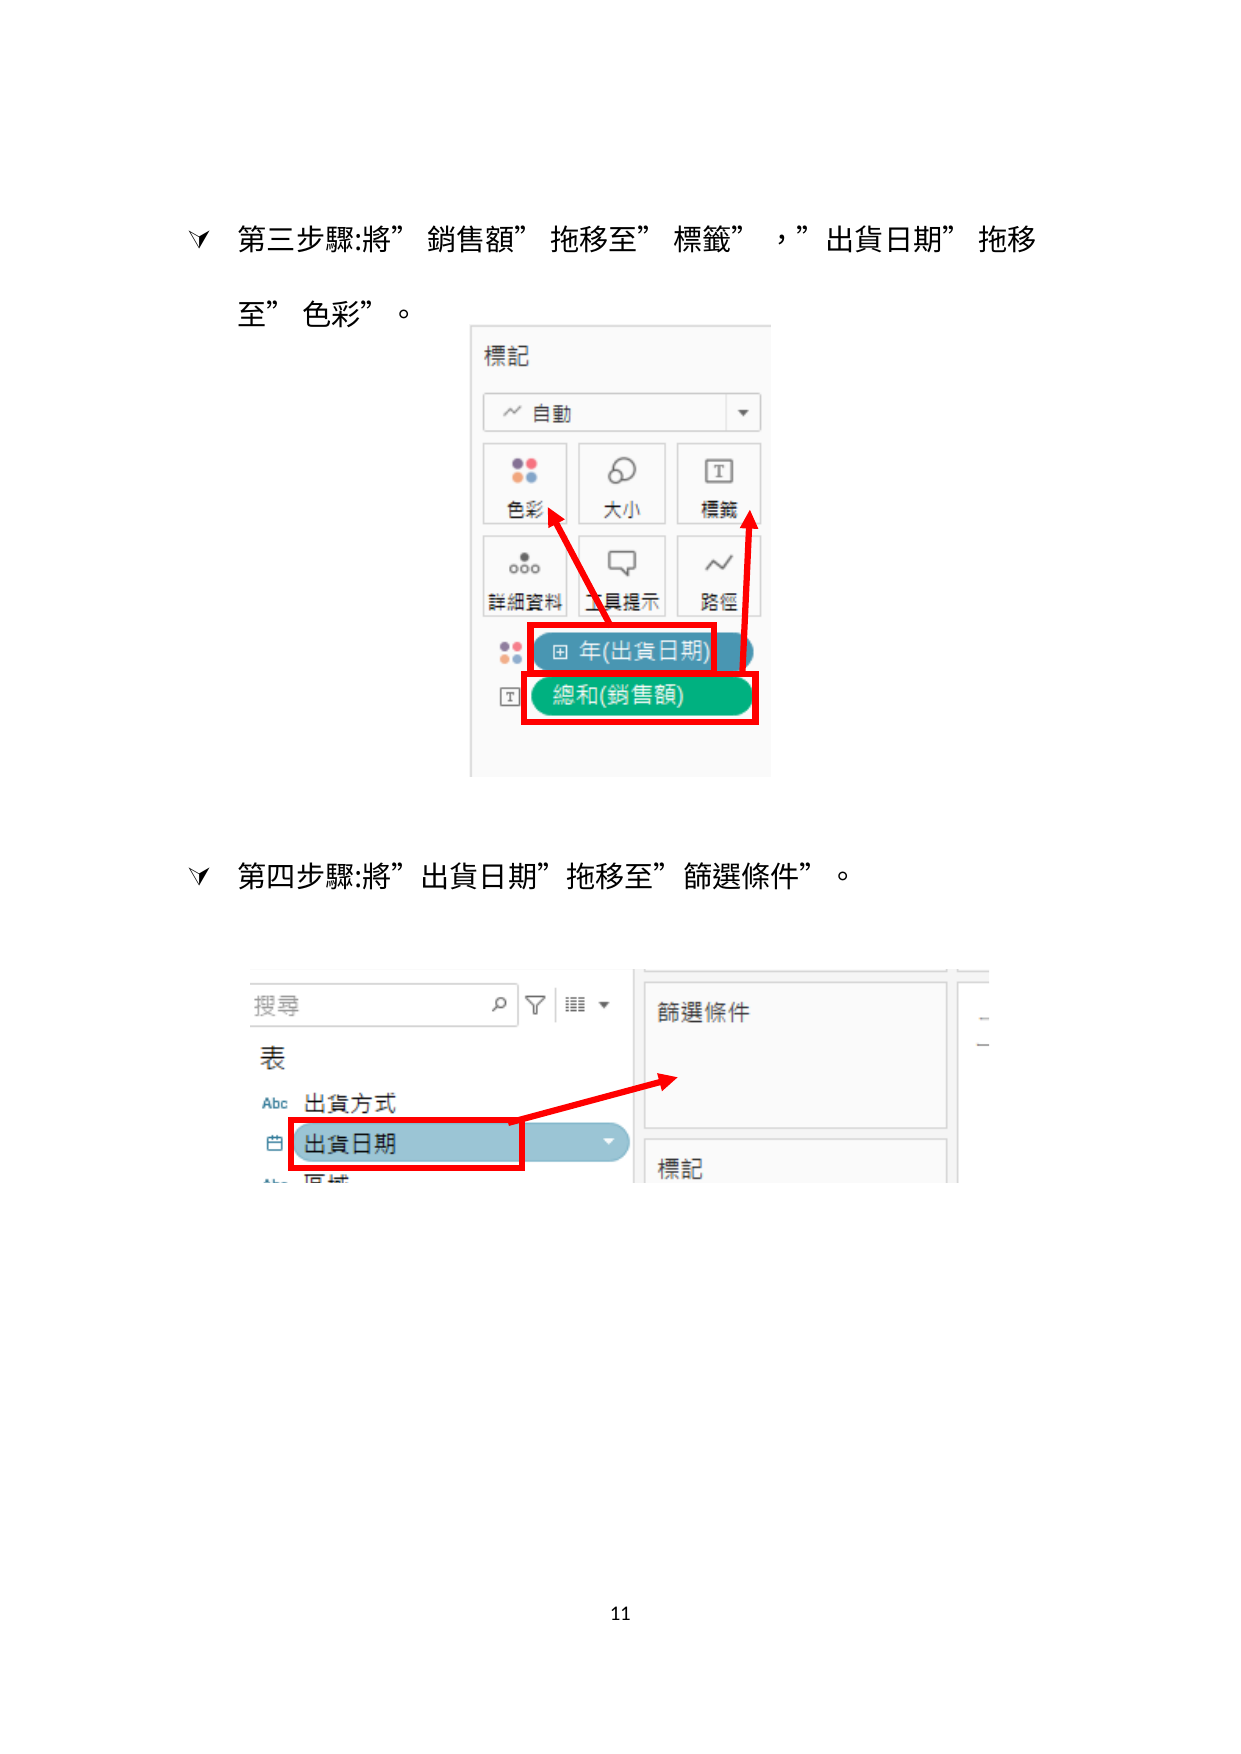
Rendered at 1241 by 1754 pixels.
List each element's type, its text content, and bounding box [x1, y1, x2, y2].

list 第三步驟:將” 銷售額” 拖移至” 標籤” ，”出貨日期” 拖移至” 色彩”。 [187, 200, 1053, 350]
picture [250, 969, 990, 1183]
list 第四步驟:將”出貨日期”拖移至”篩選條件”。 [187, 837, 1053, 912]
picture [469, 324, 771, 777]
